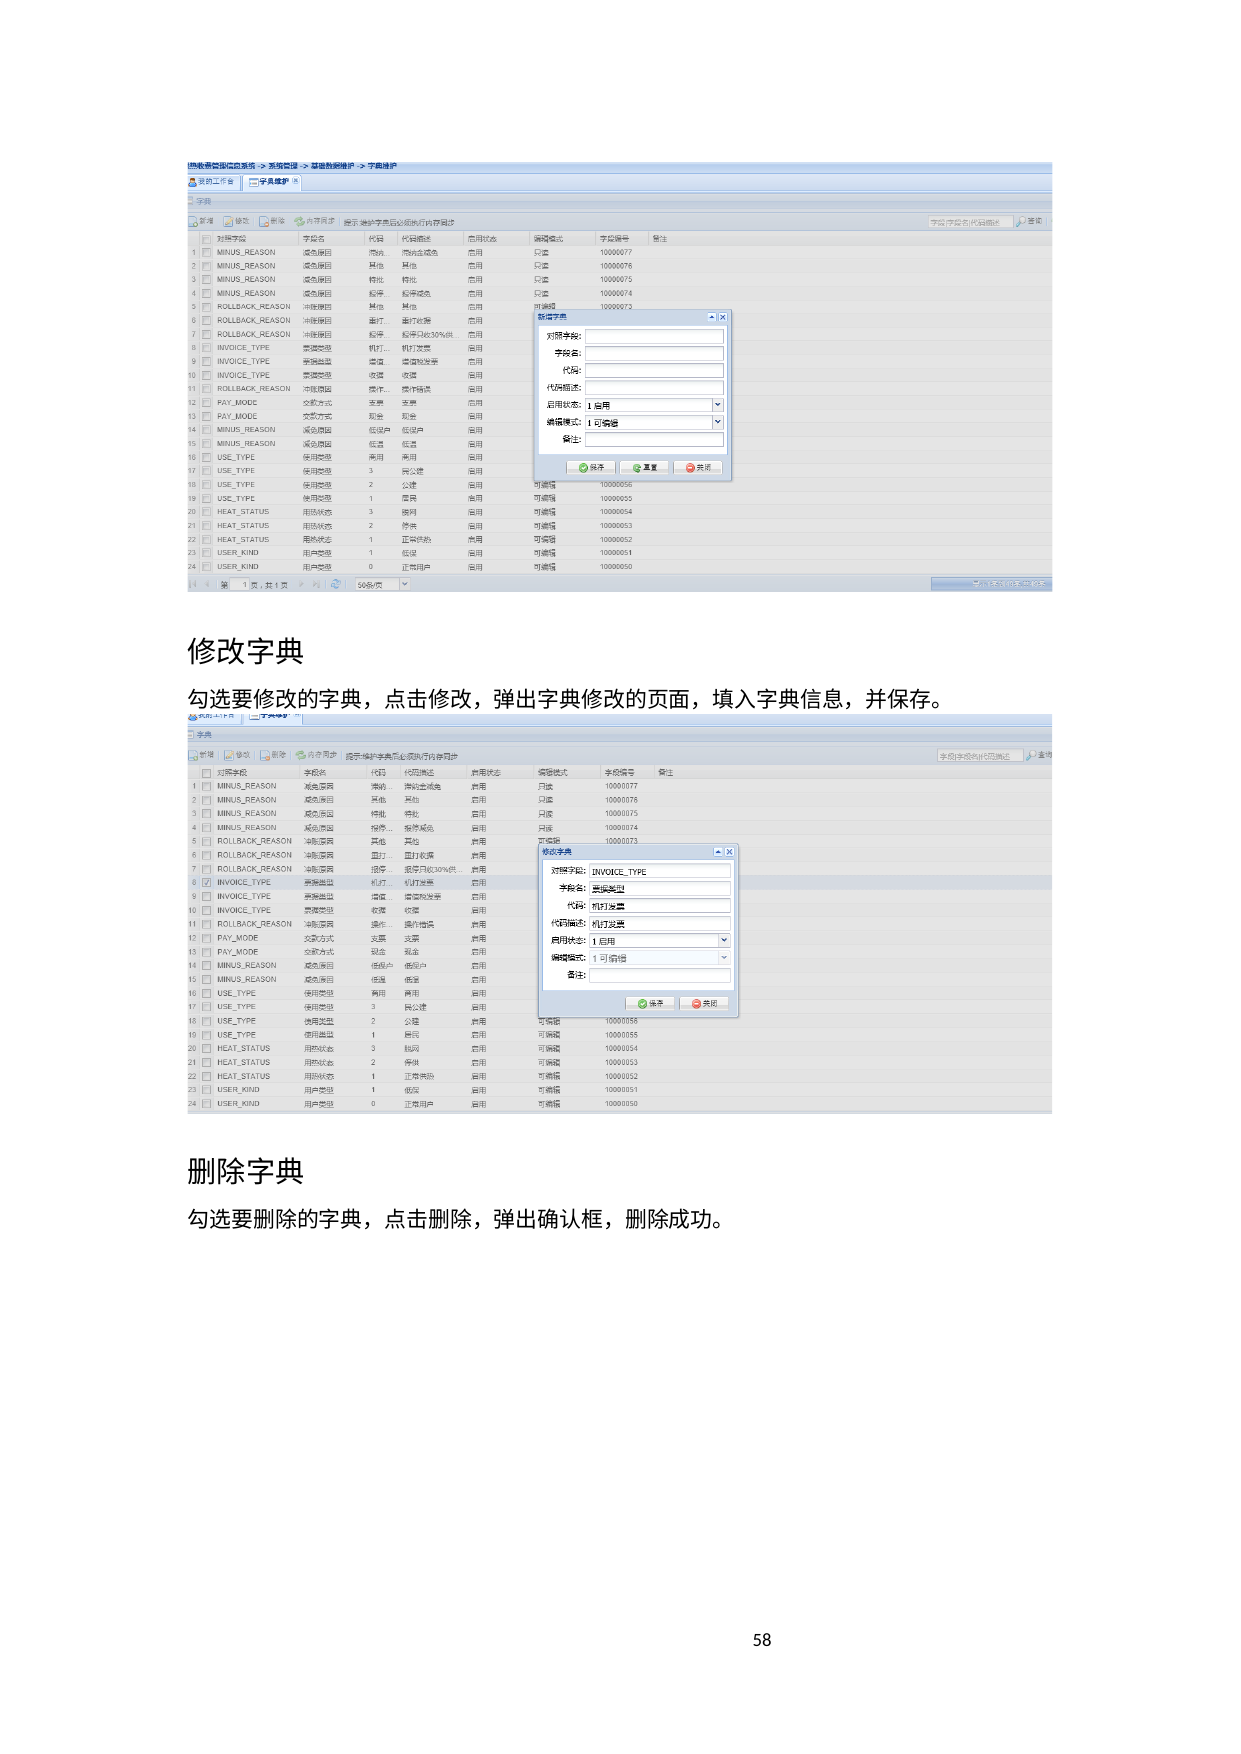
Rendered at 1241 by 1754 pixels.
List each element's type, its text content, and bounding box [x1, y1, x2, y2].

picture [187, 714, 1053, 1114]
text 勾选要删除的字典，点击删除，弹出确认框，删除成功。 [187, 1202, 1053, 1234]
text 修改字典 [187, 617, 1053, 682]
text 勾选要修改的字典，点击修改，弹出字典修改的页面，填入字典信息，并保存。 [187, 682, 1053, 714]
picture [187, 162, 1053, 592]
text 删除字典 [187, 1137, 1053, 1202]
